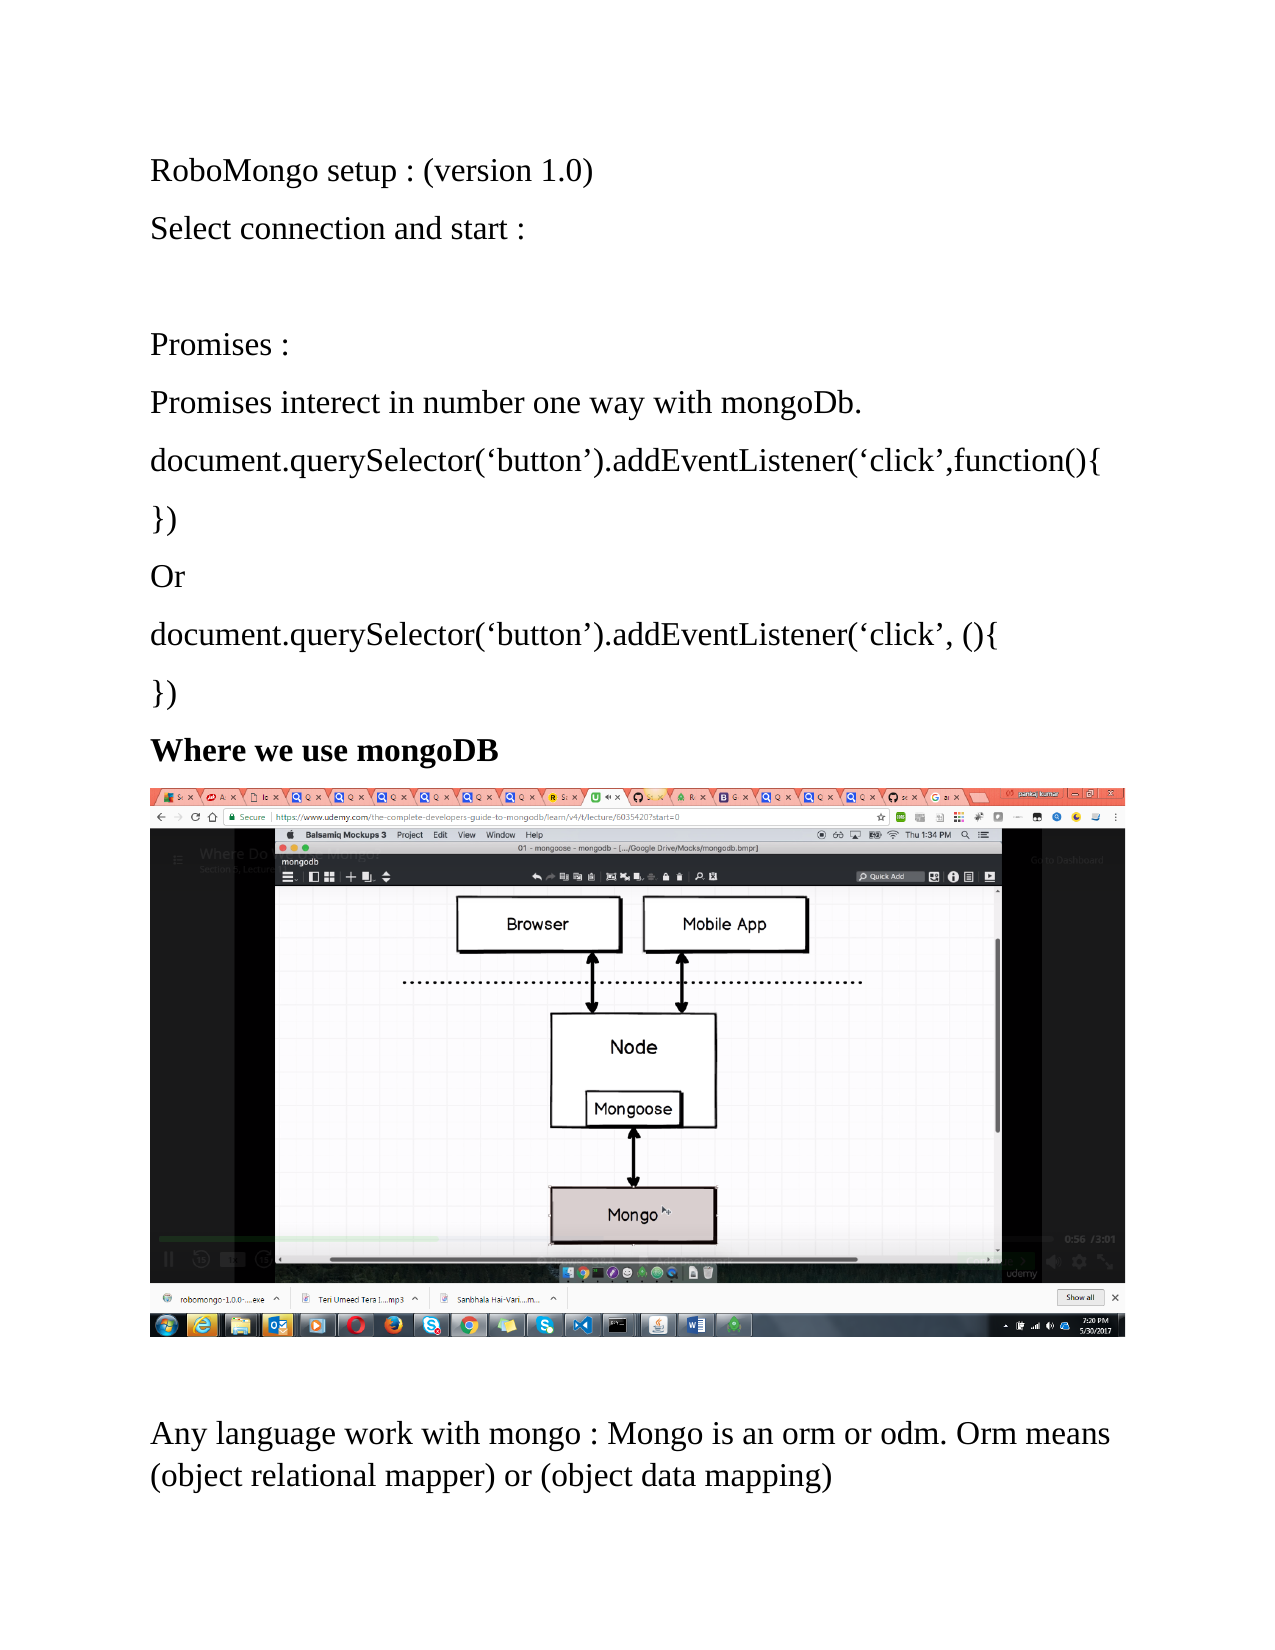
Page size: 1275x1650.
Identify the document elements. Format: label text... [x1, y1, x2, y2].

text }) [150, 672, 1125, 711]
text Where we use mongoDB [150, 730, 1125, 768]
text }) [150, 498, 1125, 536]
text Select connection and start : [150, 208, 1125, 246]
text Promises interect in number one way with mongoDb. [150, 382, 1125, 420]
text Promises : [150, 324, 1125, 362]
text RoboMongo setup : (version 1.0) [150, 150, 1125, 188]
text Any language work with mongo : Mongo is an orm or odm. Orm means (object relational mapper) or (object data mapping) [150, 1413, 1125, 1493]
text document.querySelector(‘button’).addEventListener(‘click’,function(){ [150, 440, 1125, 478]
picture [150, 788, 1125, 1337]
text Or [150, 556, 1125, 594]
text document.querySelector(‘button’).addEventListener(‘click’, (){ [150, 614, 1125, 652]
